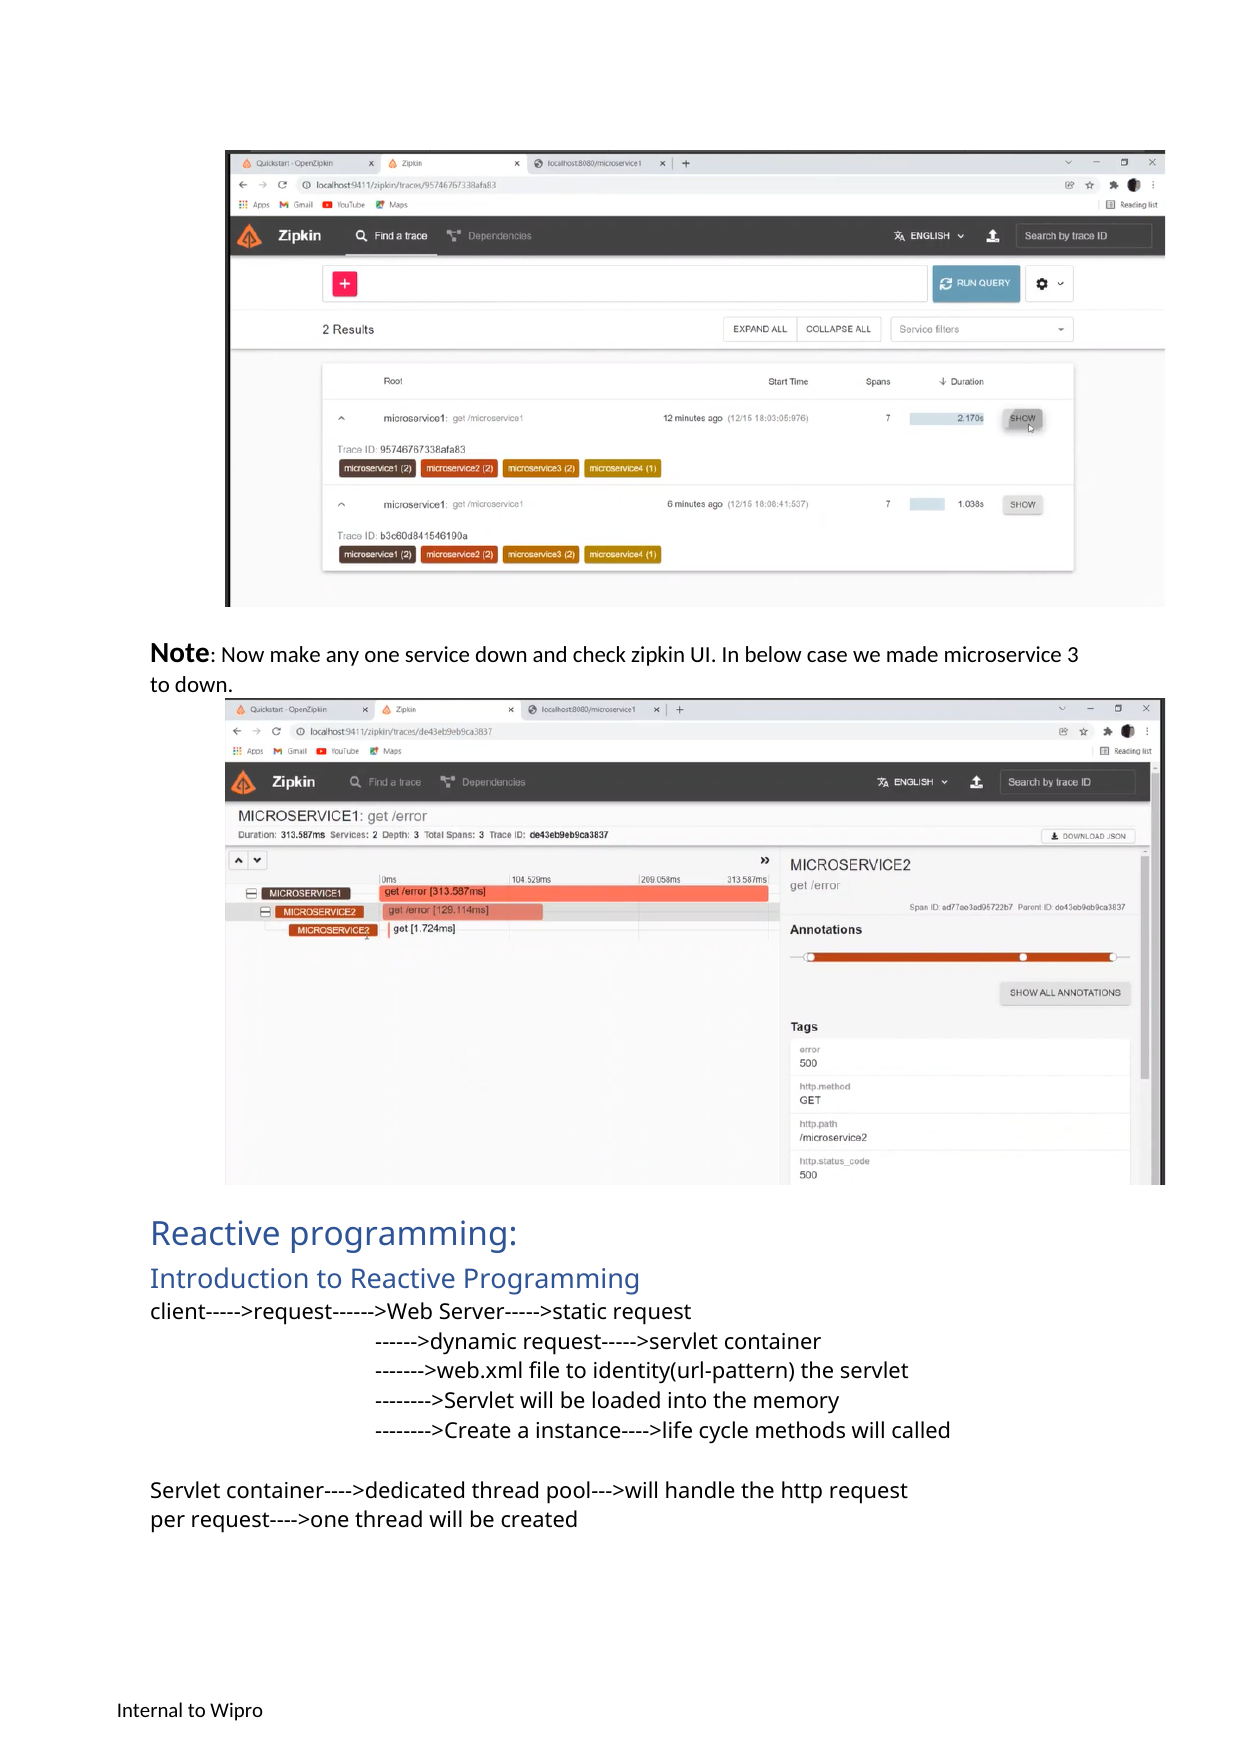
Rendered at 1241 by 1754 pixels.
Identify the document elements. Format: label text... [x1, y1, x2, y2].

text Note: Now make any one service down and check zipkin UI. In below case we made microservice 3 to down. [150, 634, 1090, 698]
picture [225, 150, 1166, 607]
text Servlet container---->dedicated thread pool--->will handle the http request [150, 1475, 1090, 1504]
text ------>dynamic request----->servlet container ------->web.xml file to identity(url-pattern) the servlet -------->Servlet will be loaded into the memory -------->Create a instance---->life cycle methods will called [375, 1326, 1090, 1445]
subtitle Introduction to Reactive Programming [150, 1259, 1090, 1296]
subtitle Reactive programming: [150, 1209, 1090, 1255]
picture [225, 698, 1166, 1185]
text client----->request------>Web Server----->static request [150, 1296, 1090, 1326]
text per request---->one thread will be created [150, 1504, 1090, 1534]
